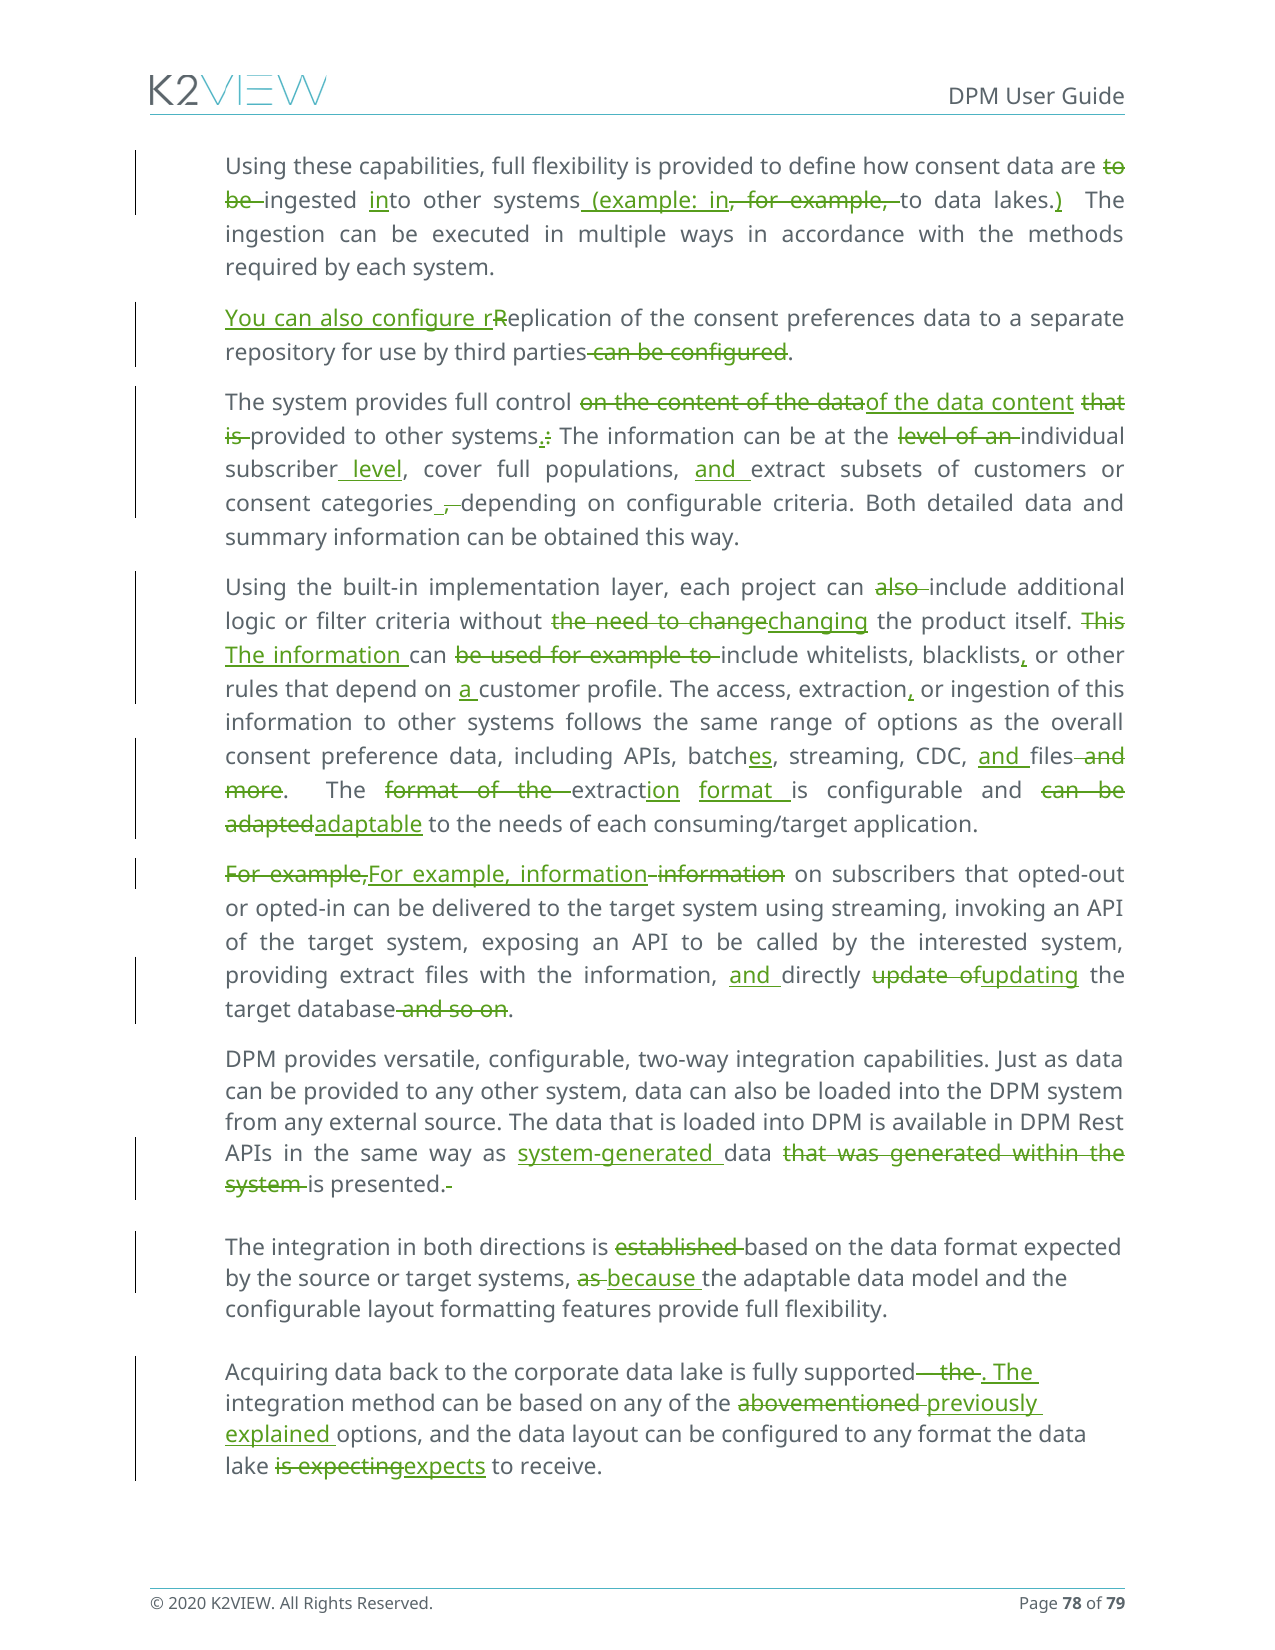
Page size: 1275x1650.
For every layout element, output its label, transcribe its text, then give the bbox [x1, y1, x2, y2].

text eplication of the consent preferences data to a separate repository for use by third parties. [225, 302, 1125, 367]
text Acquiring data back to the corporate data lake is fully supportedintegration method can be based on any of the options, and the data layout can be configured to any format the data lake to receive. [225, 1356, 1125, 1481]
picture [150, 75, 327, 105]
text The system provides full control provided to other systems The information can be at the individual subscriber, cover full populations, extract subsets of customers or consent categoriesdepending on configurable criteria. Both detailed data and summary information can be obtained this way. [225, 386, 1125, 552]
text on subscribers that opted-out or opted-in can be delivered to the target system using streaming, invoking an API of the target system, exposing an API to be called by the interested system, providing extract files with the information, directly the target database. [225, 858, 1125, 1024]
text DPM provides versatile, configurable, two-way integration capabilities. Just as data can be provided to any other system, data can also be loaded into the DPM system from any external source. The data that is loaded into DPM is available in DPM Rest APIs in the same way as data is presented. [225, 1043, 1125, 1199]
text Using the built-in implementation layer, each project can include additional logic or filter criteria without the product itself. can include whitelists, blacklists or other rules that depend on customer profile. The access, extraction or ingestion of this information to other systems follows the same range of options as the overall consent preference data, including APIs, batch, streaming, CDC, files. The extract is configurable and to the needs of each consuming/target application. [225, 571, 1125, 839]
text Using these capabilities, full flexibility is provided to define how consent data are ingested to other systemsto data lakes. The ingestion can be executed in multiple ways in accordance with the methods required by each system. [225, 150, 1125, 282]
text The integration in both directions is based on the data format expected by the source or target systems, the adaptable data model and the configurable layout formatting features provide full flexibility. [225, 1231, 1125, 1324]
